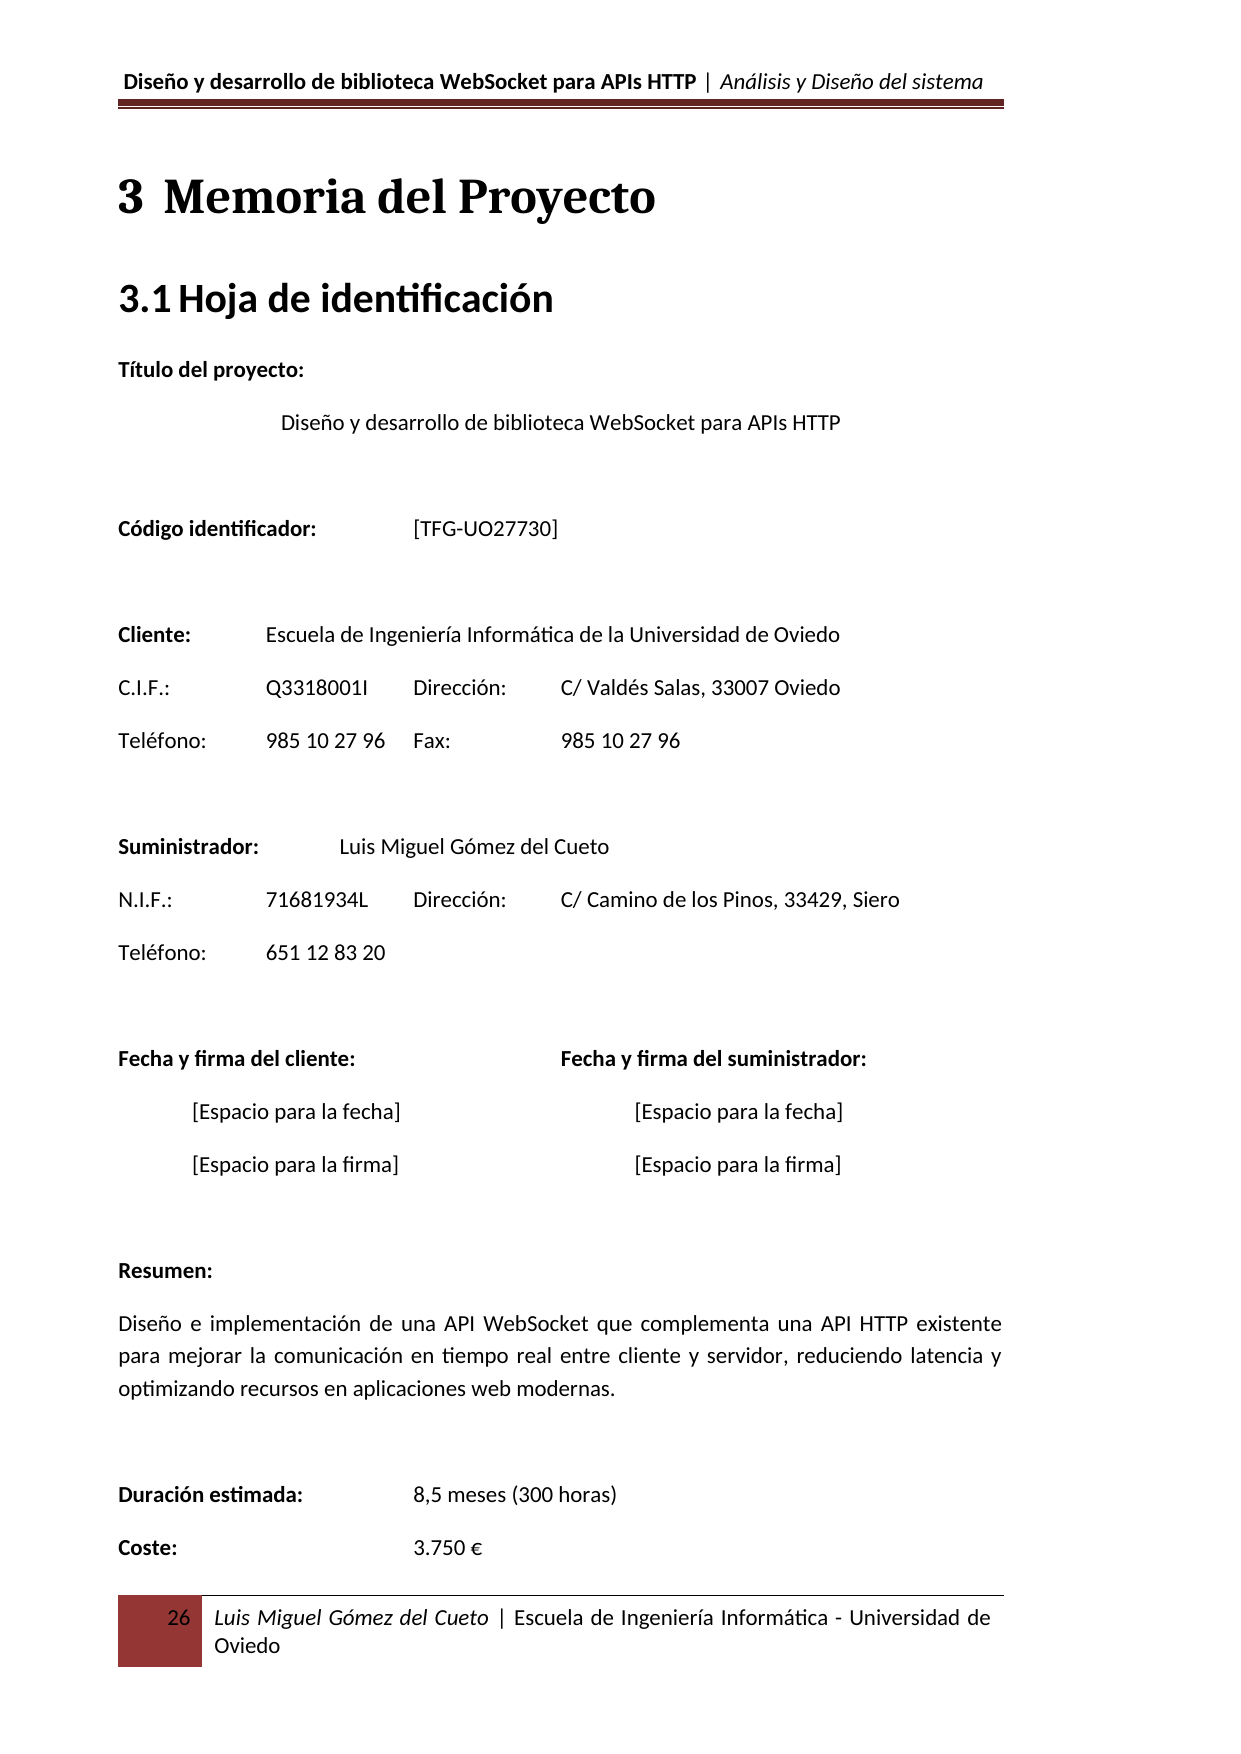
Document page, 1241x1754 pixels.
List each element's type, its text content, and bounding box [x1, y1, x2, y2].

subtitle Hoja de identificación [118, 272, 1004, 322]
text Duración estimada: 8,5 meses (300 horas) [118, 1480, 1004, 1508]
text [Espacio para la fecha] [Espacio para la fecha] [118, 1097, 1004, 1125]
text N.I.F.: 71681934L Dirección: C/ Camino de los Pinos, 33429, Siero [118, 885, 1004, 913]
text Coste: 3.750 € [118, 1533, 1004, 1561]
text Resumen: [118, 1256, 1004, 1284]
text Suministrador: Luis Miguel Gómez del Cueto [118, 832, 1004, 860]
text C.I.F.: Q3318001I Dirección: C/ Valdés Salas, 33007 Oviedo [118, 673, 1004, 701]
text Diseño e implementación de una API WebSocket que complementa una API HTTP existente para mejorar la comunicación en tiempo real entre cliente y servidor, reduciendo latencia y optimizando recursos en aplicaciones web modernas. [118, 1309, 1004, 1402]
text Teléfono: 985 10 27 96 Fax: 985 10 27 96 [118, 726, 1004, 754]
text Teléfono: 651 12 83 20 [118, 938, 1004, 966]
text Título del proyecto: [118, 355, 1004, 383]
text Fecha y firma del cliente: Fecha y firma del suministrador: [118, 1044, 1004, 1072]
text Código identificador: [TFG-UO27730] [118, 514, 1004, 542]
text Cliente: Escuela de Ingeniería Informática de la Universidad de Oviedo [118, 620, 1004, 648]
subtitle Memoria del Proyecto [118, 168, 1004, 226]
text Diseño y desarrollo de biblioteca WebSocket para APIs HTTP [118, 408, 1004, 436]
text [Espacio para la firma] [Espacio para la firma] [118, 1150, 1004, 1178]
